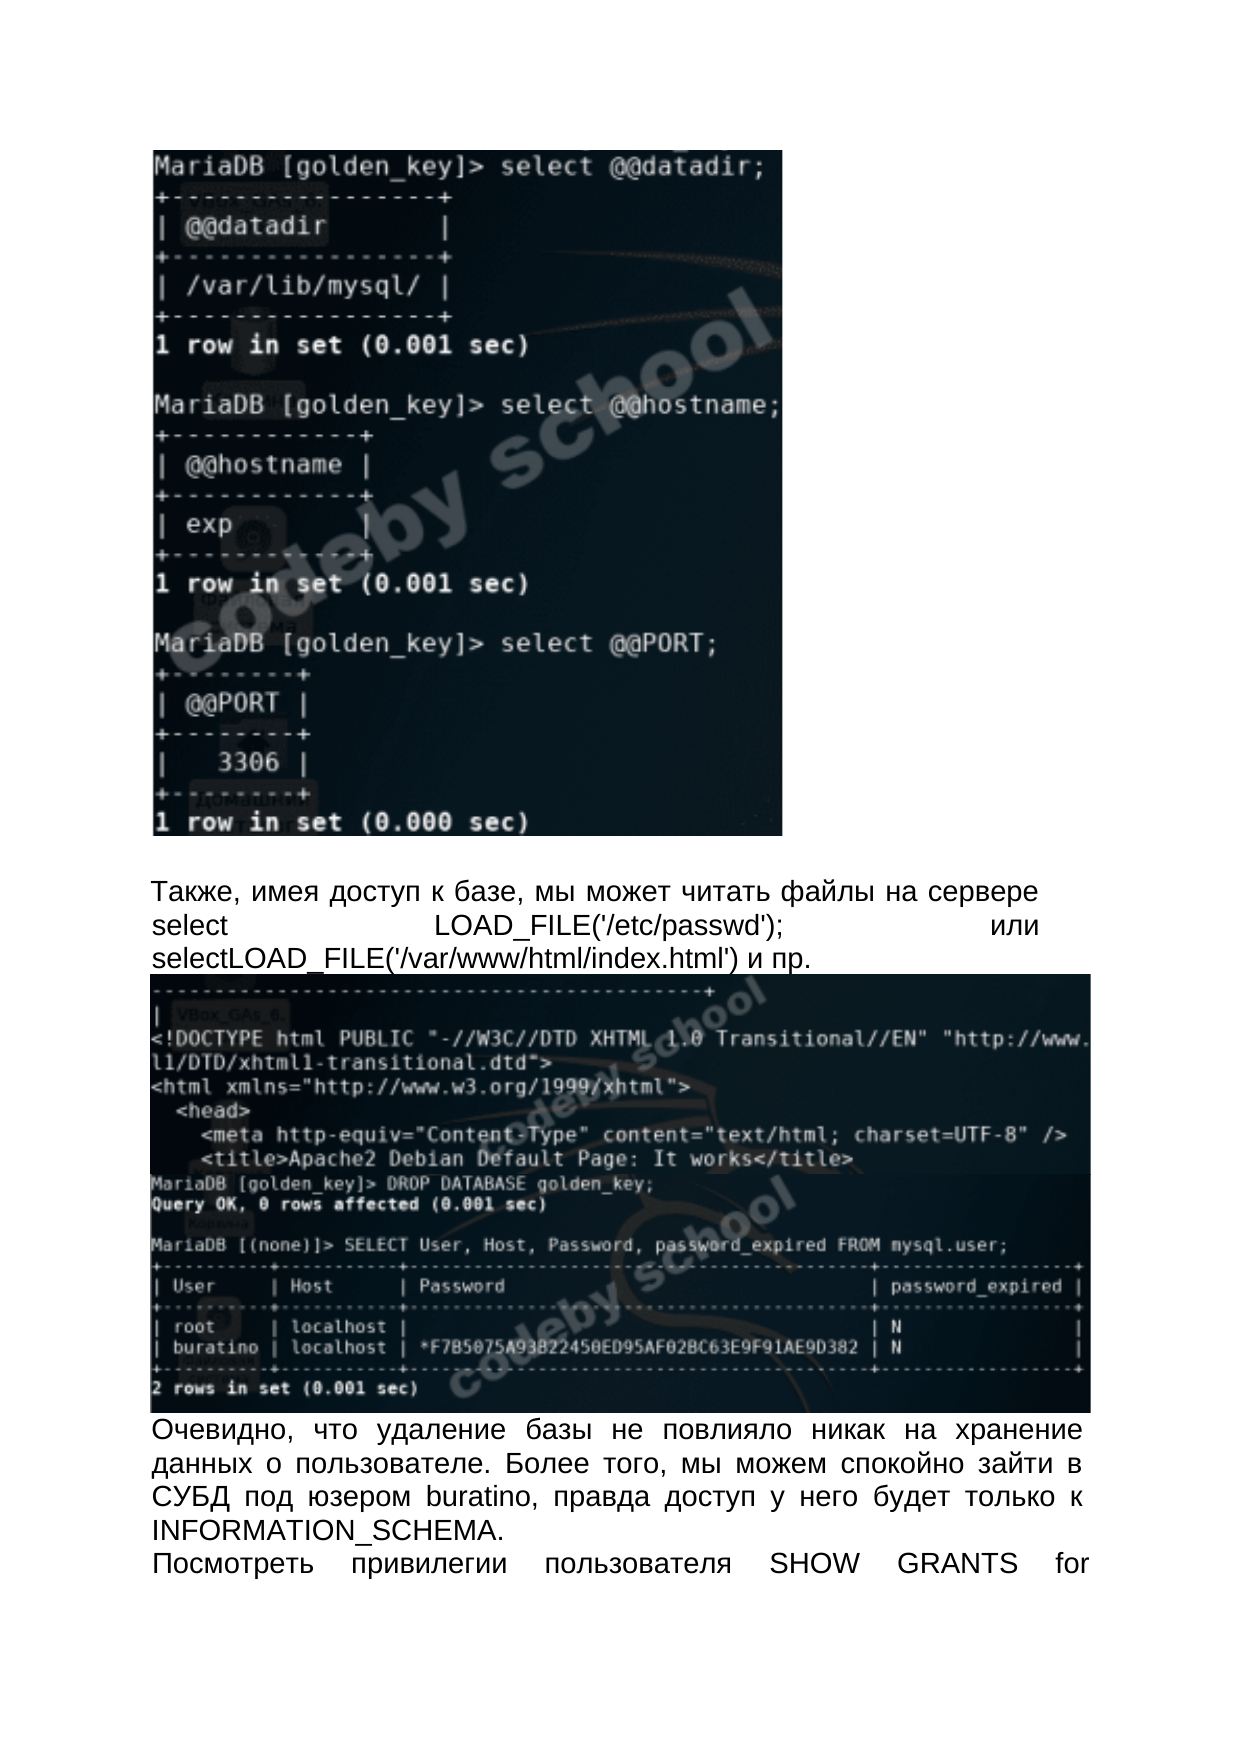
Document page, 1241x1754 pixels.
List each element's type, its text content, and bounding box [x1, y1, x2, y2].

picture [150, 974, 1091, 1413]
picture [152, 150, 783, 836]
text Очевидно, что удаление базы не повлияло никак на хранение данных о пользователе. Более того, мы можем спокойно зайти в СУБД под юзером buratino, правда доступ у него будет только к INFORMATION_SCHEMA. [151, 1413, 1084, 1546]
text Также, имея доступ к базе, мы может читать файлы на сервере select LOAD_FILE('/etc/passwd'); или selectLOAD_FILE('/var/www/html/index.html') и пр. [150, 874, 1040, 974]
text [152, 1546, 1090, 1580]
